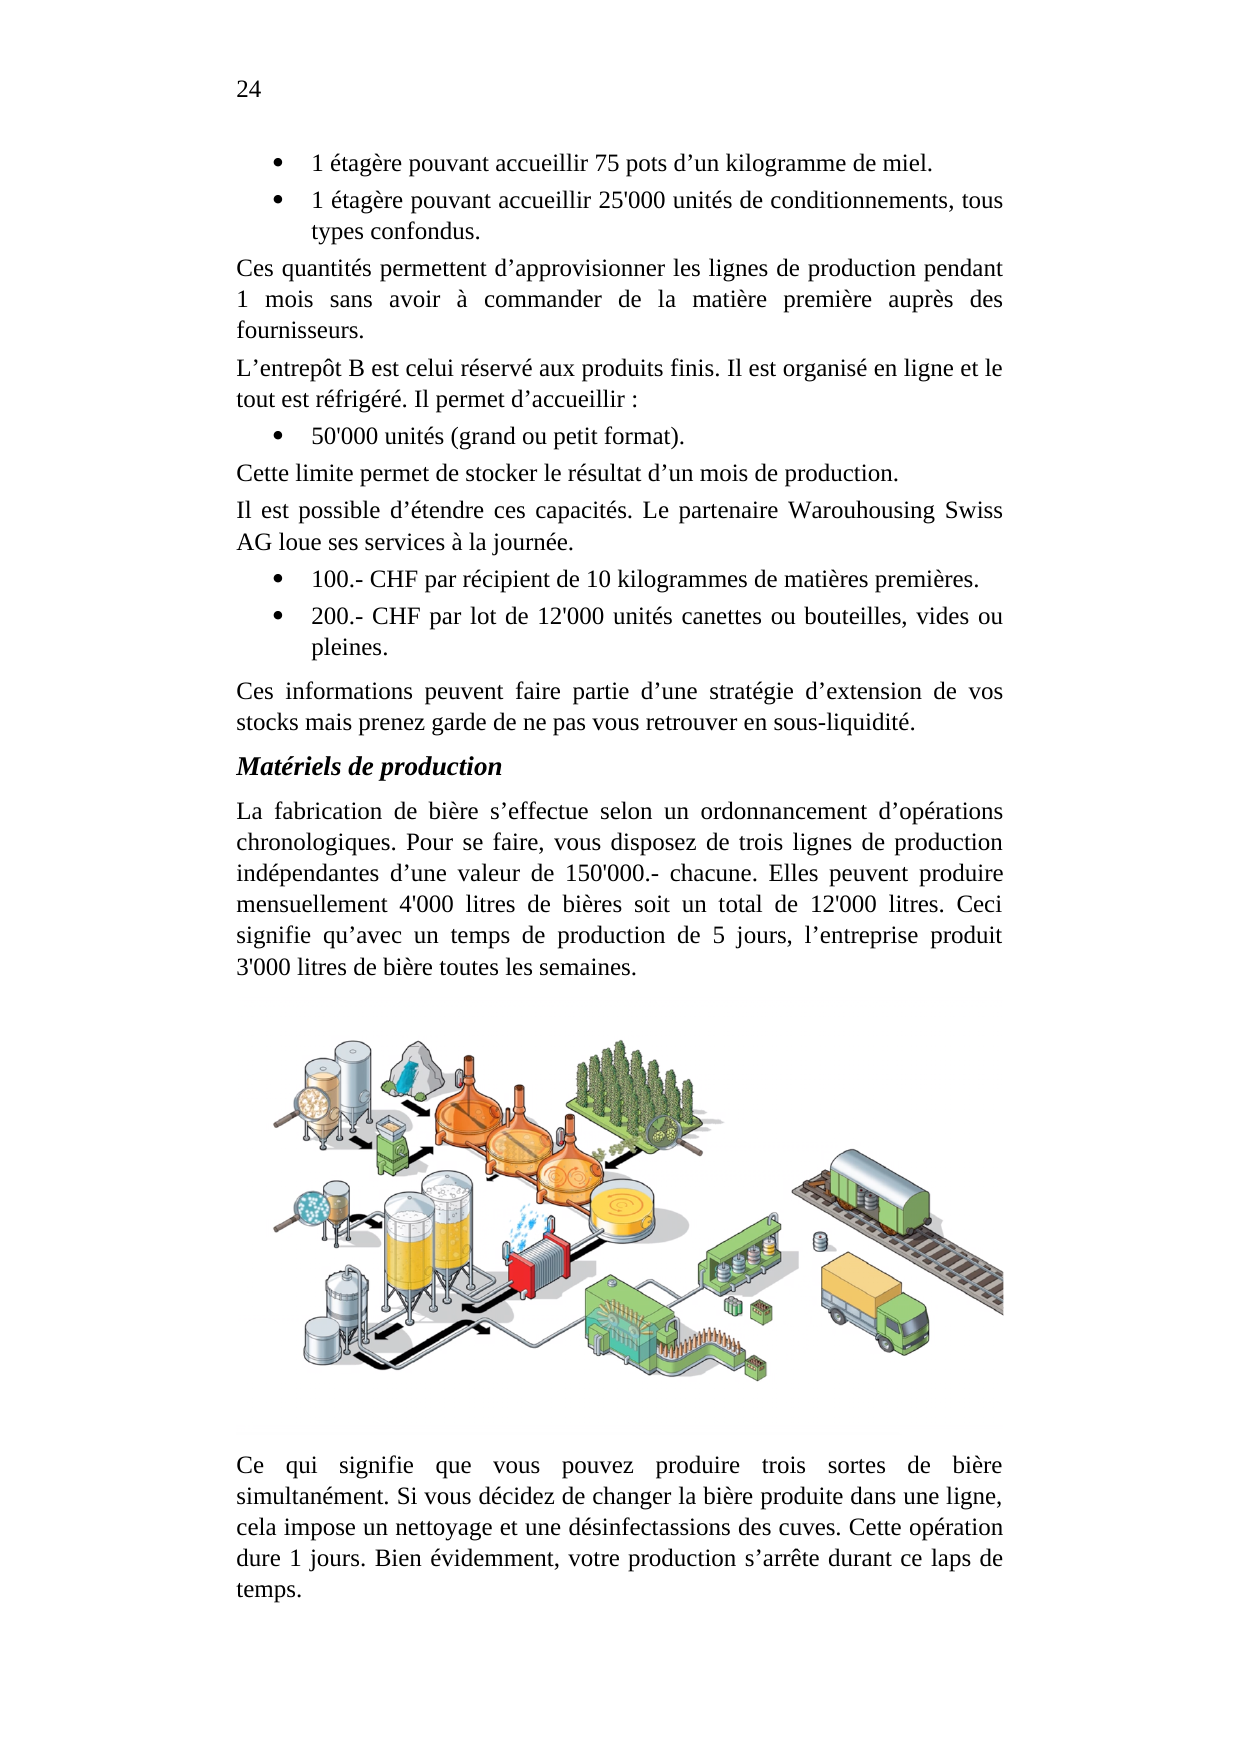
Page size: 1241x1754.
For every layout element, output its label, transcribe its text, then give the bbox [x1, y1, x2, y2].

picture [236, 995, 1004, 1435]
list 100.- CHF par récipient de 10 kilogrammes de matières premières. [274, 564, 1004, 593]
text Cette limite permet de stocker le résultat d’un mois de production. [236, 458, 1004, 487]
list 200.- CHF par lot de 12'000 unités canettes ou bouteilles, vides ou pleines. [274, 601, 1004, 661]
text Il est possible d’étendre ces capacités. Le partenaire Warouhousing Swiss AG loue ses services à la journée. [236, 496, 1004, 555]
list 50'000 unités (grand ou petit format). [274, 421, 1004, 450]
list 1 étagère pouvant accueillir 75 pots d’un kilogramme de miel. [274, 148, 1004, 176]
text Ce qui signifie que vous pouvez produire trois sortes de bière simultanément. Si vous décidez de changer la bière produite dans une ligne, cela impose un nettoyage et une désinfectassions des cuves. Cette opération dure 1 jours. Bien évidemment, votre production s’arrête durant ce laps de temps. [236, 1450, 1004, 1603]
list 1 étagère pouvant accueillir 25'000 unités de conditionnements, tous types confondus. [274, 185, 1004, 245]
text Ces informations peuvent faire partie d’une stratégie d’extension de vos stocks mais prenez garde de ne pas vous retrouver en sous-liquidité. [236, 676, 1004, 736]
text Ces quantités permettent d’approvisionner les lignes de production pendant 1 mois sans avoir à commander de la matière première auprès des fournisseurs. [236, 253, 1004, 344]
text La fabrication de bière s’effectue selon un ordonnancement d’opérations chronologiques. Pour se faire, vous disposez de trois lignes de production indépendantes d’une valeur de 150'000.- chacune. Elles peuvent produire mensuellement 4'000 litres de bières soit un total de 12'000 litres. Ceci signifie qu’avec un temps de production de 5 jours, l’entreprise produit 3'000 litres de bière toutes les semaines. [236, 796, 1004, 980]
text Matériels de production [236, 750, 1004, 782]
text L’entrepôt B est celui réservé aux produits finis. Il est organisé en ligne et le tout est réfrigéré. Il permet d’accueillir : [236, 353, 1004, 412]
